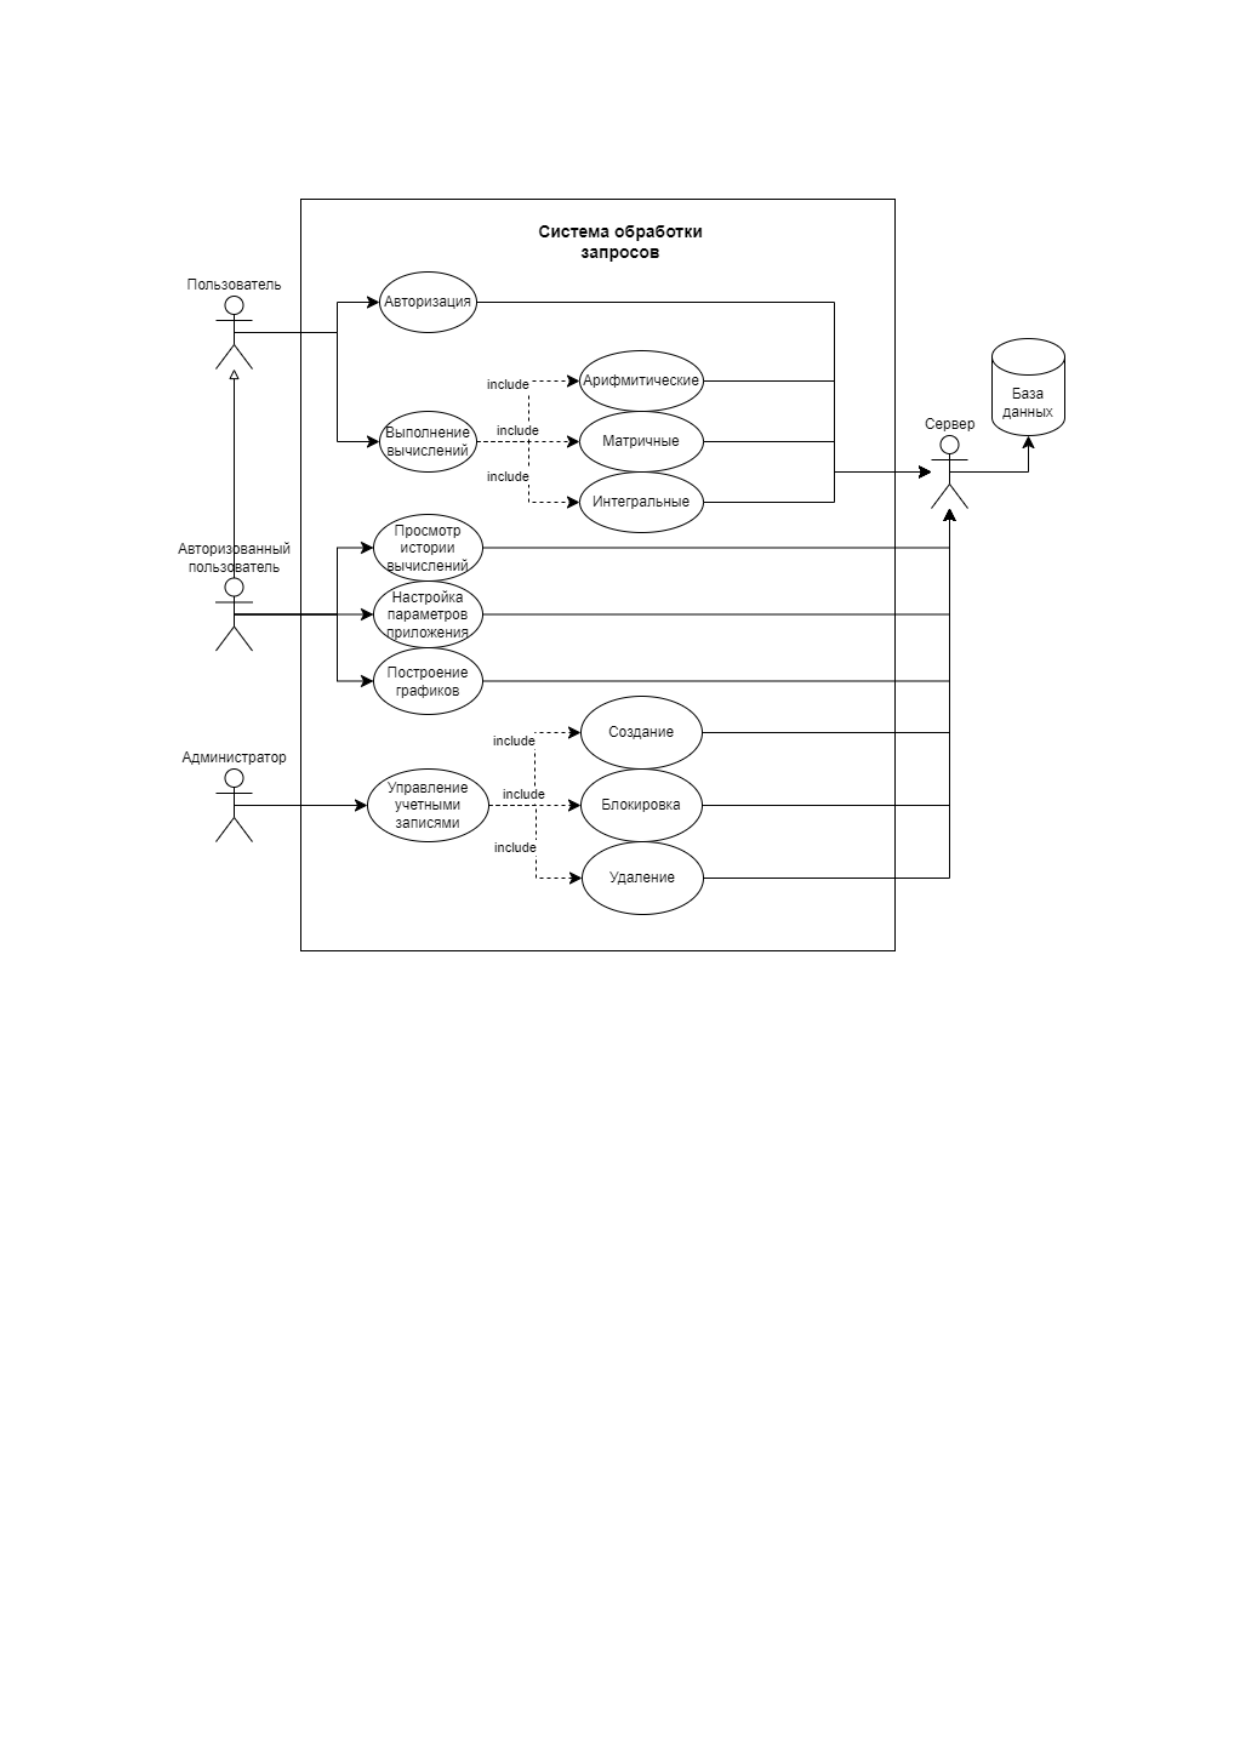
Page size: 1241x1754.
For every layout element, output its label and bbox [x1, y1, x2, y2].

picture [150, 150, 1091, 994]
